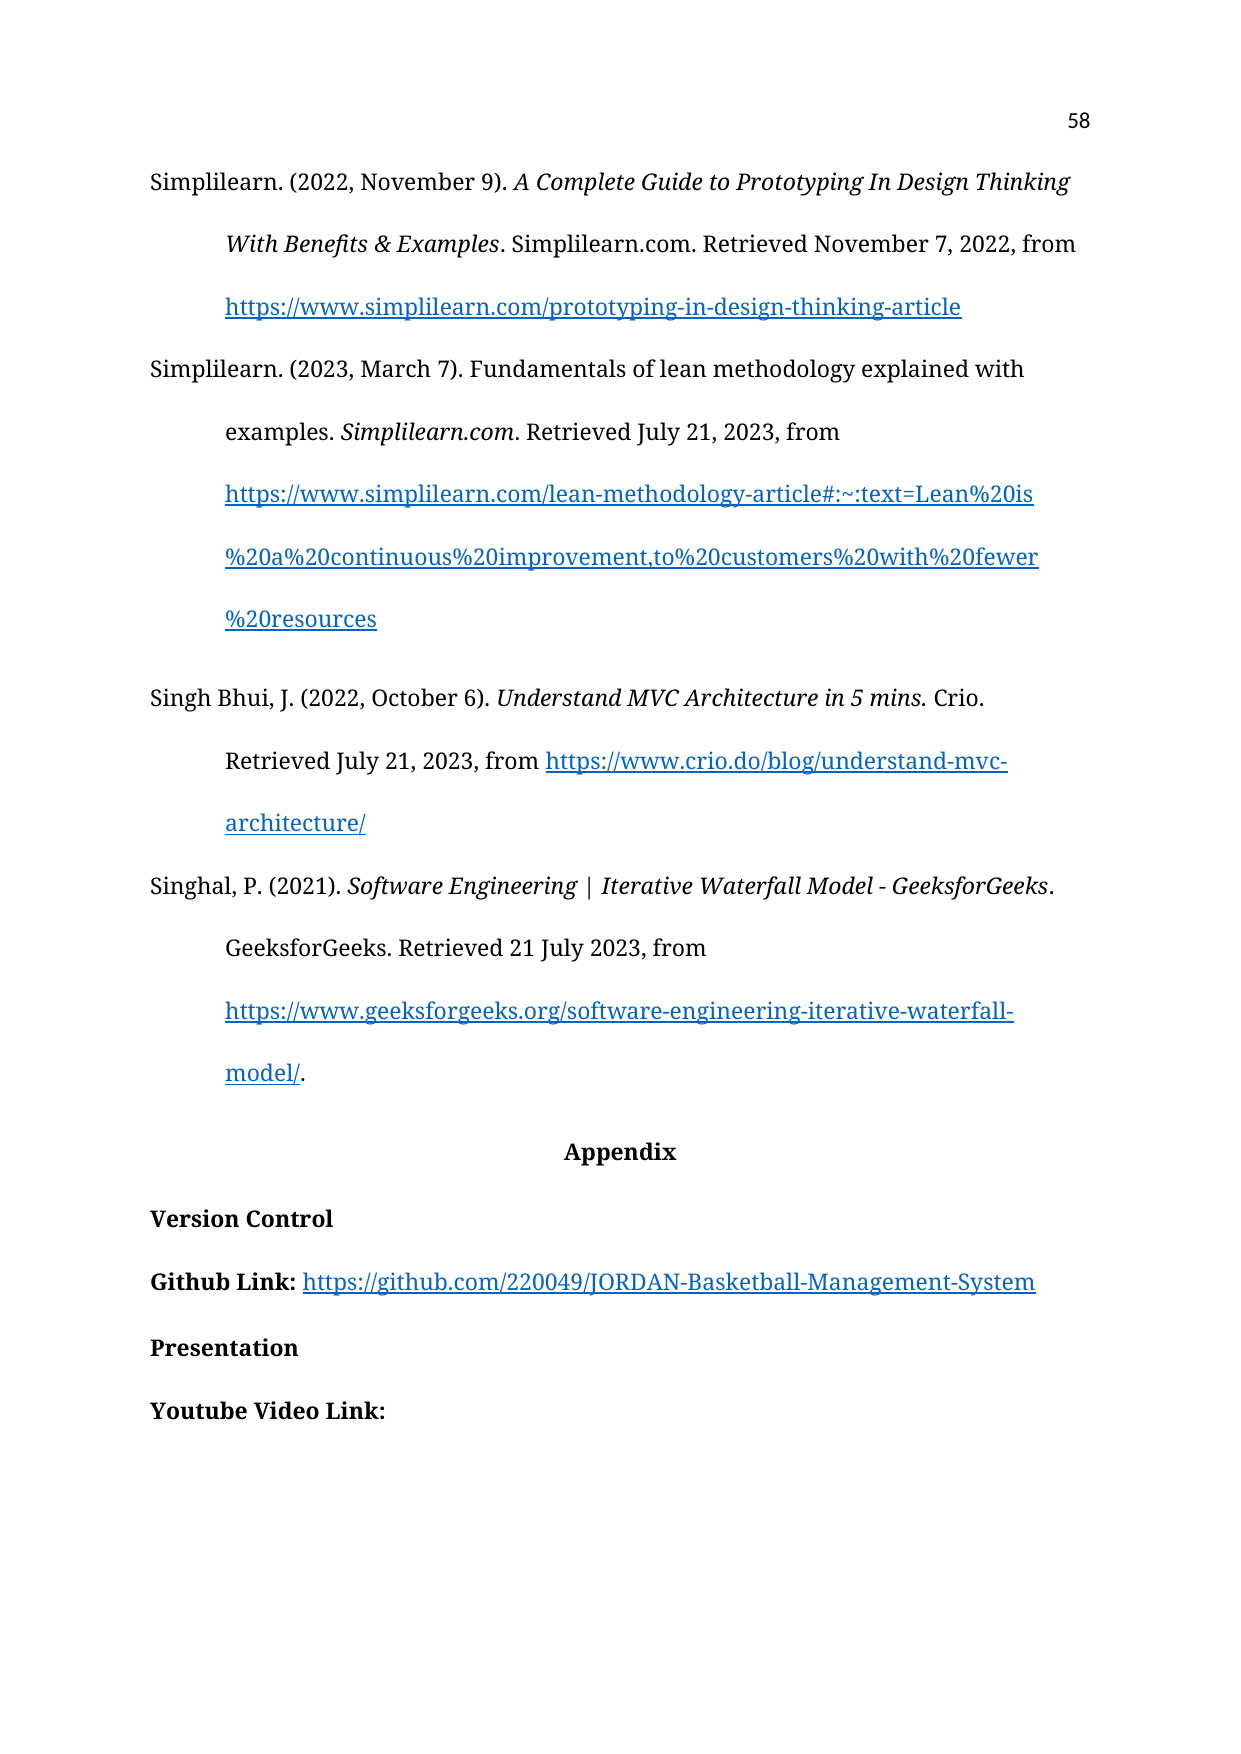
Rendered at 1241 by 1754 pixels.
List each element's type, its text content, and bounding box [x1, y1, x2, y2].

text Singh Bhui, J. (2022, October 6). Understand MVC Architecture in 5 mins. Crio. Retrieved July 21, 2023, from https://www.crio.do/blog/understand-mvc-architecture/ [150, 682, 1090, 838]
subtitle Presentation [150, 1332, 1090, 1363]
subtitle Version Control [150, 1203, 1090, 1234]
text Simplilearn. (2023, March 7). Fundamentals of lean methodology explained with examples. Simplilearn.com. Retrieved July 21, 2023, from https://www.simplilearn.com/lean-methodology-article#:~:text=Lean%20is%20a%20continuous%20improvement,to%20customers%20with%20fewer%20resources [150, 353, 1090, 634]
text Youtube Video Link: [150, 1395, 1090, 1426]
text Github Link: https://github.com/220049/JORDAN-Basketball-Management-System [150, 1266, 1090, 1297]
text Singhal, P. (2021). Software Engineering | Iterative Waterfall Model - GeeksforGeeks. GeeksforGeeks. Retrieved 21 July 2023, from https://www.geeksforgeeks.org/software-engineering-iterative-waterfall-model/. [150, 870, 1090, 1088]
subtitle Appendix [150, 1136, 1090, 1168]
text Simplilearn. (2022, November 9). A Complete Guide to Prototyping In Design Thinking With Benefits & Examples. Simplilearn.com. Retrieved November 7, 2022, from https://www.simplilearn.com/prototyping-in-design-thinking-article [150, 166, 1090, 322]
